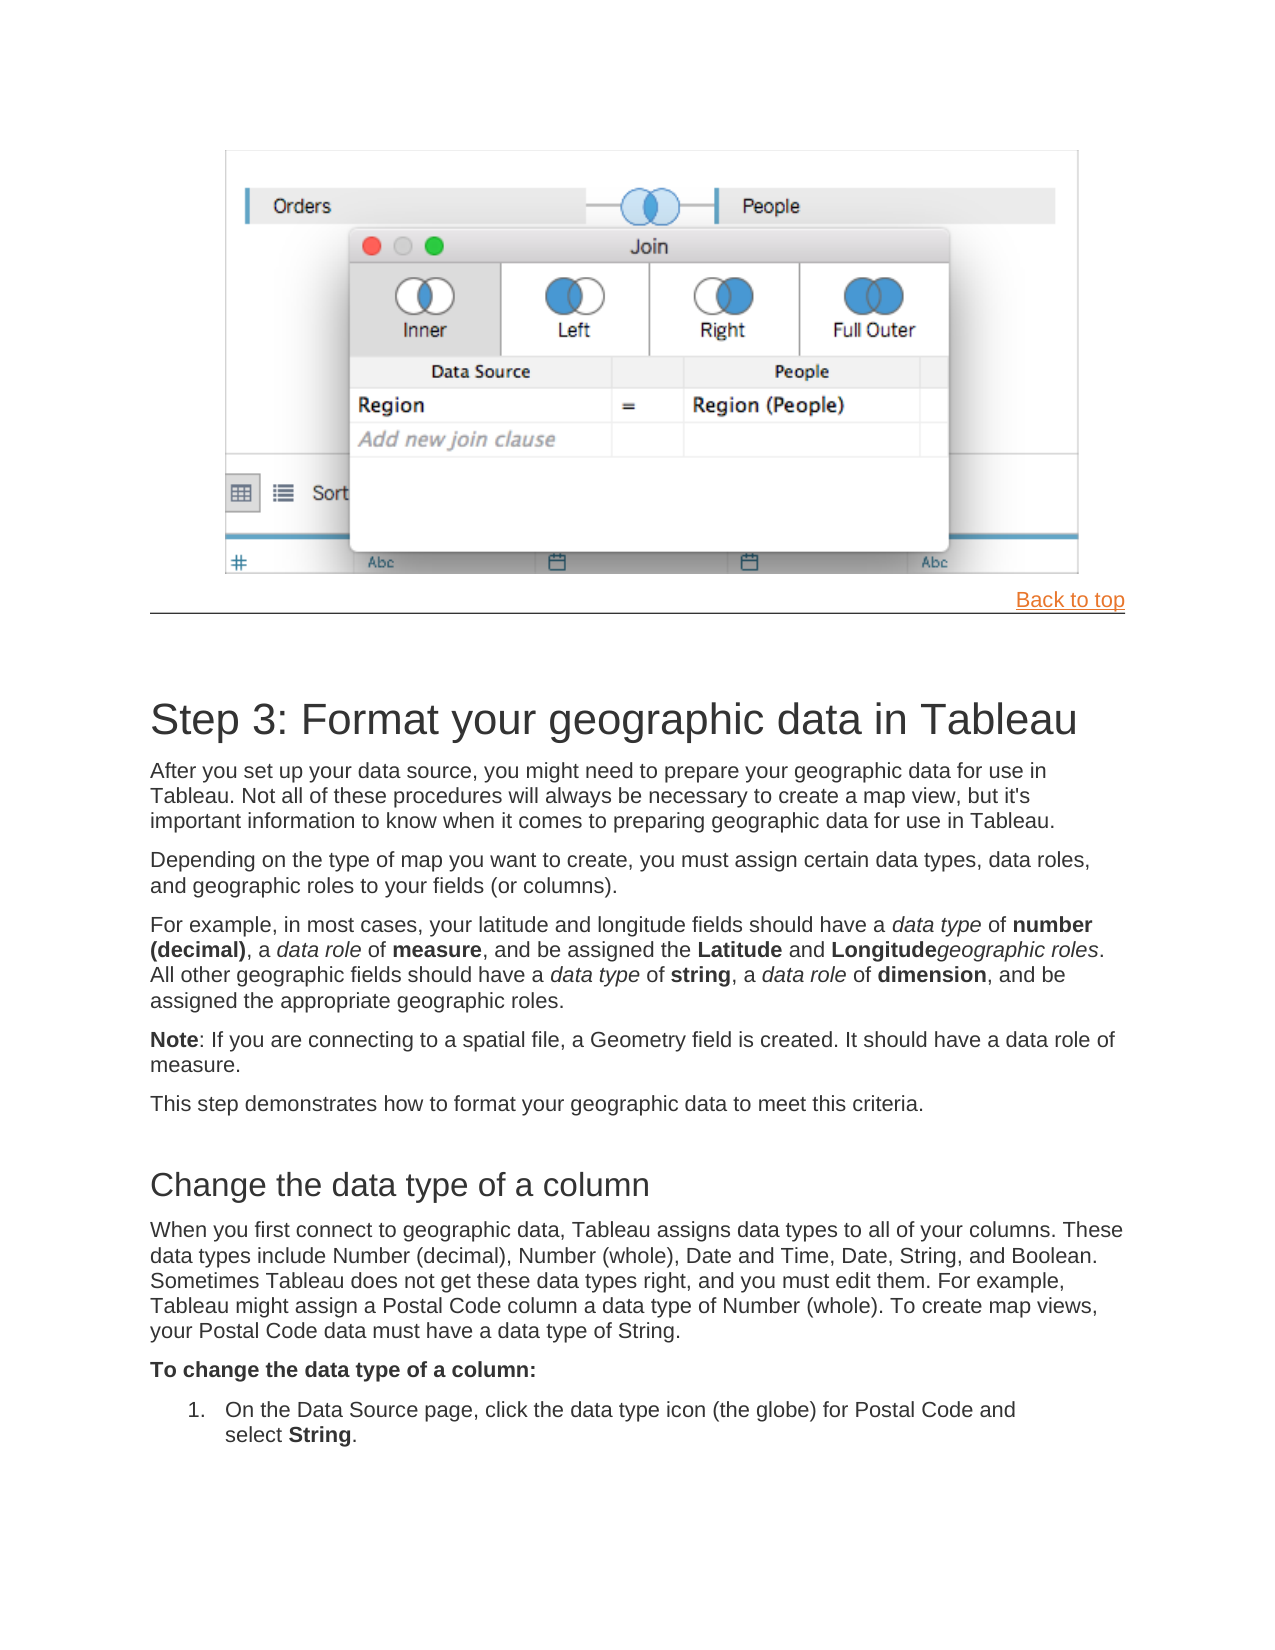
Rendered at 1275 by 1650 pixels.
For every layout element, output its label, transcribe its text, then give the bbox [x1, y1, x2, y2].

text This step demonstrates how to format your geographic data to meet this criteria. [150, 1091, 1125, 1116]
list On the Data Source page, click the data type icon (the globe) for Postal Code and select String. [187, 1397, 1125, 1447]
text Back to top [150, 587, 1125, 612]
text After you set up your data source, you might need to prepare your geographic data for use in Tableau. Not all of these procedures will always be necessary to create a map view, but it's important information to know when it comes to preparing geographic data for use in Tableau. [150, 758, 1125, 833]
text Depending on the type of map you want to create, you must assign certain data types, data roles, and geographic roles to your fields (or columns). [150, 847, 1125, 898]
text Step 3: Format your geographic data in Tableau [150, 678, 1125, 744]
text For example, in most cases, your latitude and longitude fields should have a data type of number (decimal), a data role of measure, and be assigned the Latitude and Longitudegeographic roles. All other geographic fields should have a data type of string, a data role of dimension, and be assigned the appropriate geographic roles. [150, 912, 1125, 1013]
text Note: If you are connecting to a spatial file, a Geometry field is created. It should have a data role of measure. [150, 1027, 1125, 1077]
text When you first connect to geographic data, Tableau assigns data types to all of your columns. These data types include Number (decimal), Number (whole), Date and Time, Date, String, and Boolean. Sometimes Tableau does not get these data types right, and you must edit them. For example, Tableau might assign a Postal Code column a data type of Number (whole). To create map views, your Postal Code data must have a data type of String. [150, 1217, 1125, 1343]
text Change the data type of a column [150, 1154, 1125, 1203]
picture [225, 150, 1079, 574]
text To change the data type of a column: [150, 1357, 1125, 1383]
